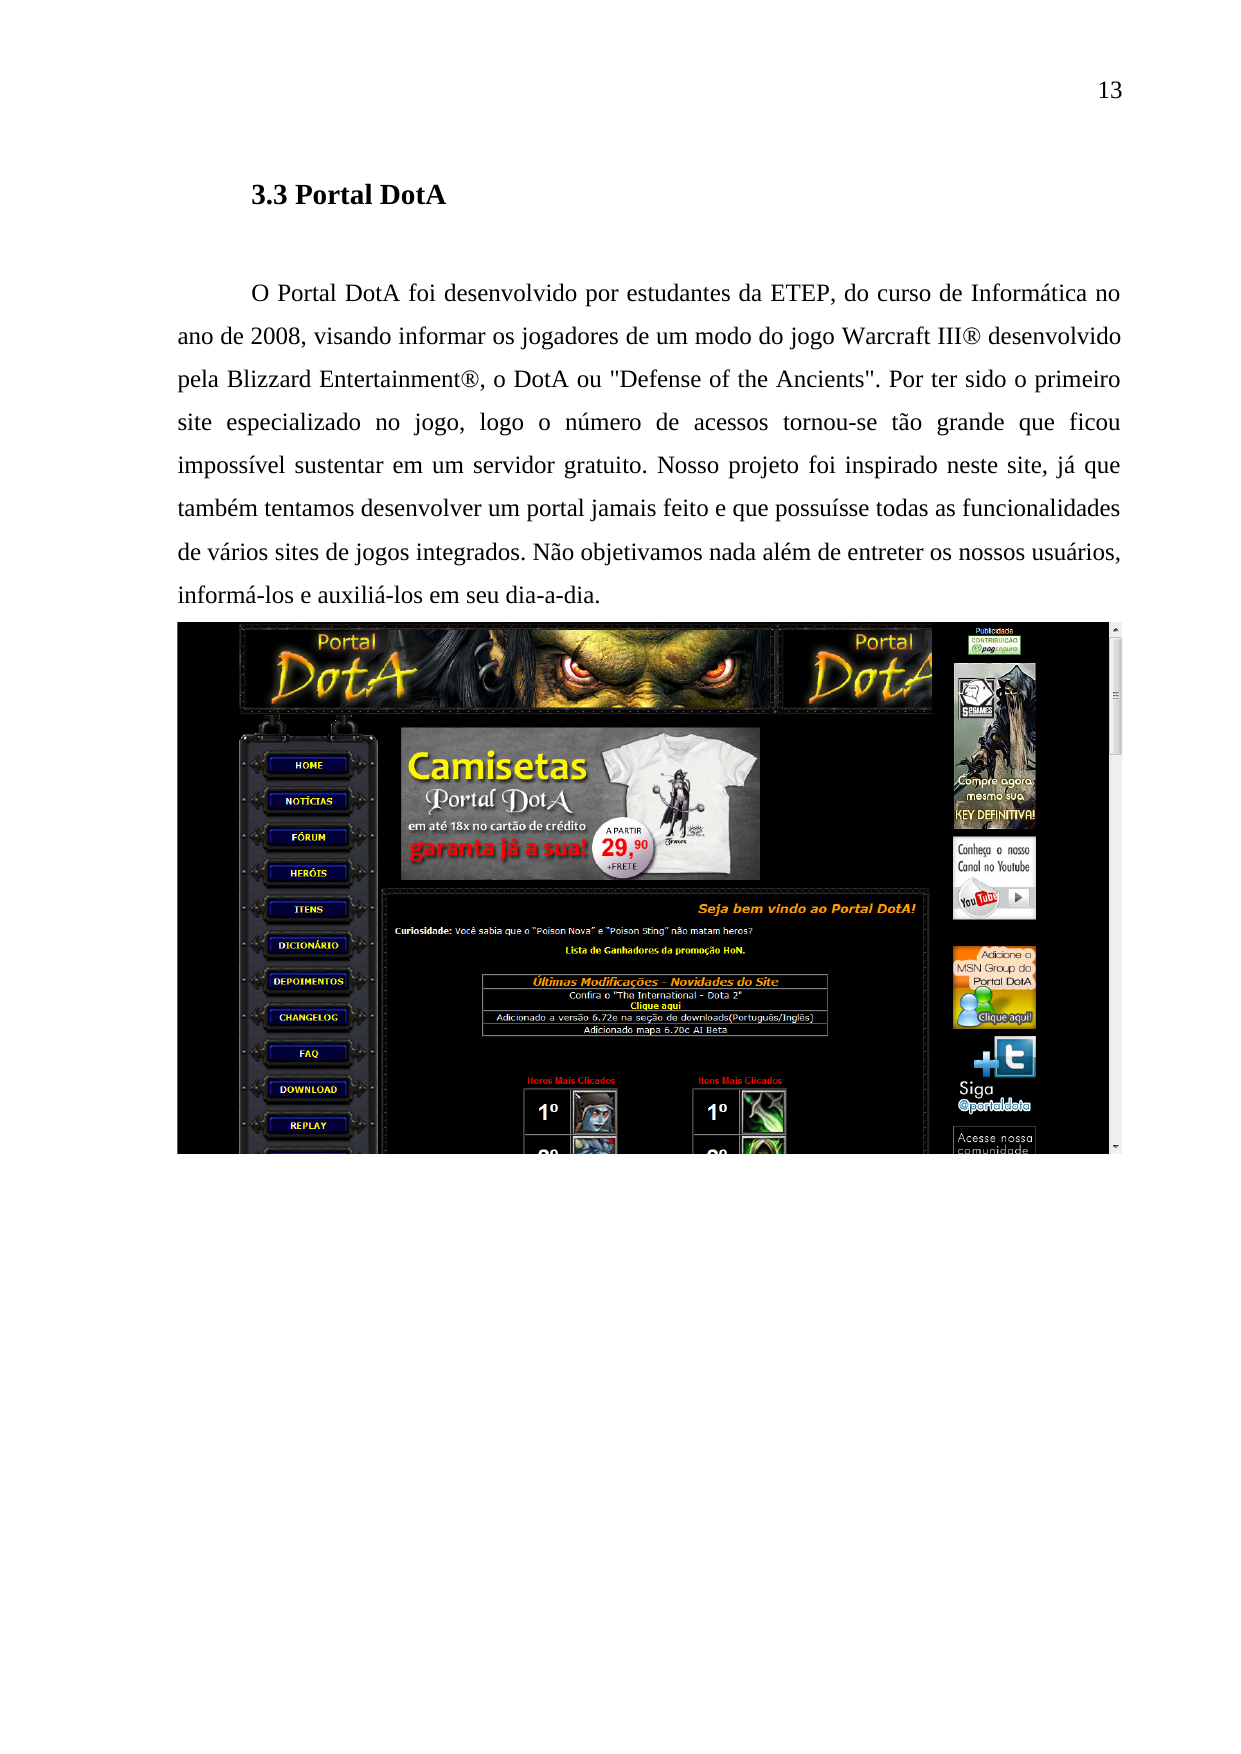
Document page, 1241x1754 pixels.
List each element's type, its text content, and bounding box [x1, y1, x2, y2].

text 3.3 Portal DotA [177, 177, 1122, 211]
picture [177, 622, 1123, 1154]
text O Portal DotA foi desenvolvido por estudantes da ETEP, do curso de Informática no ano de 2008, visando informar os jogadores de um modo do jogo Warcraft III® desenvolvido pela Blizzard Entertainment®, o DotA ou "Defense of the Ancients". Por ter sido o primeiro site especializado no jogo, logo o número de acessos tornou-se tão grande que ficou impossível sustentar em um servidor gratuito. Nosso projeto foi inspirado neste site, já que também tentamos desenvolver um portal jamais feito e que possuísse todas as funcionalidades de vários sites de jogos integrados. Não objetivamos nada além de entreter os nossos usuários, informá-los e auxiliá-los em seu dia-a-dia. [177, 278, 1122, 608]
